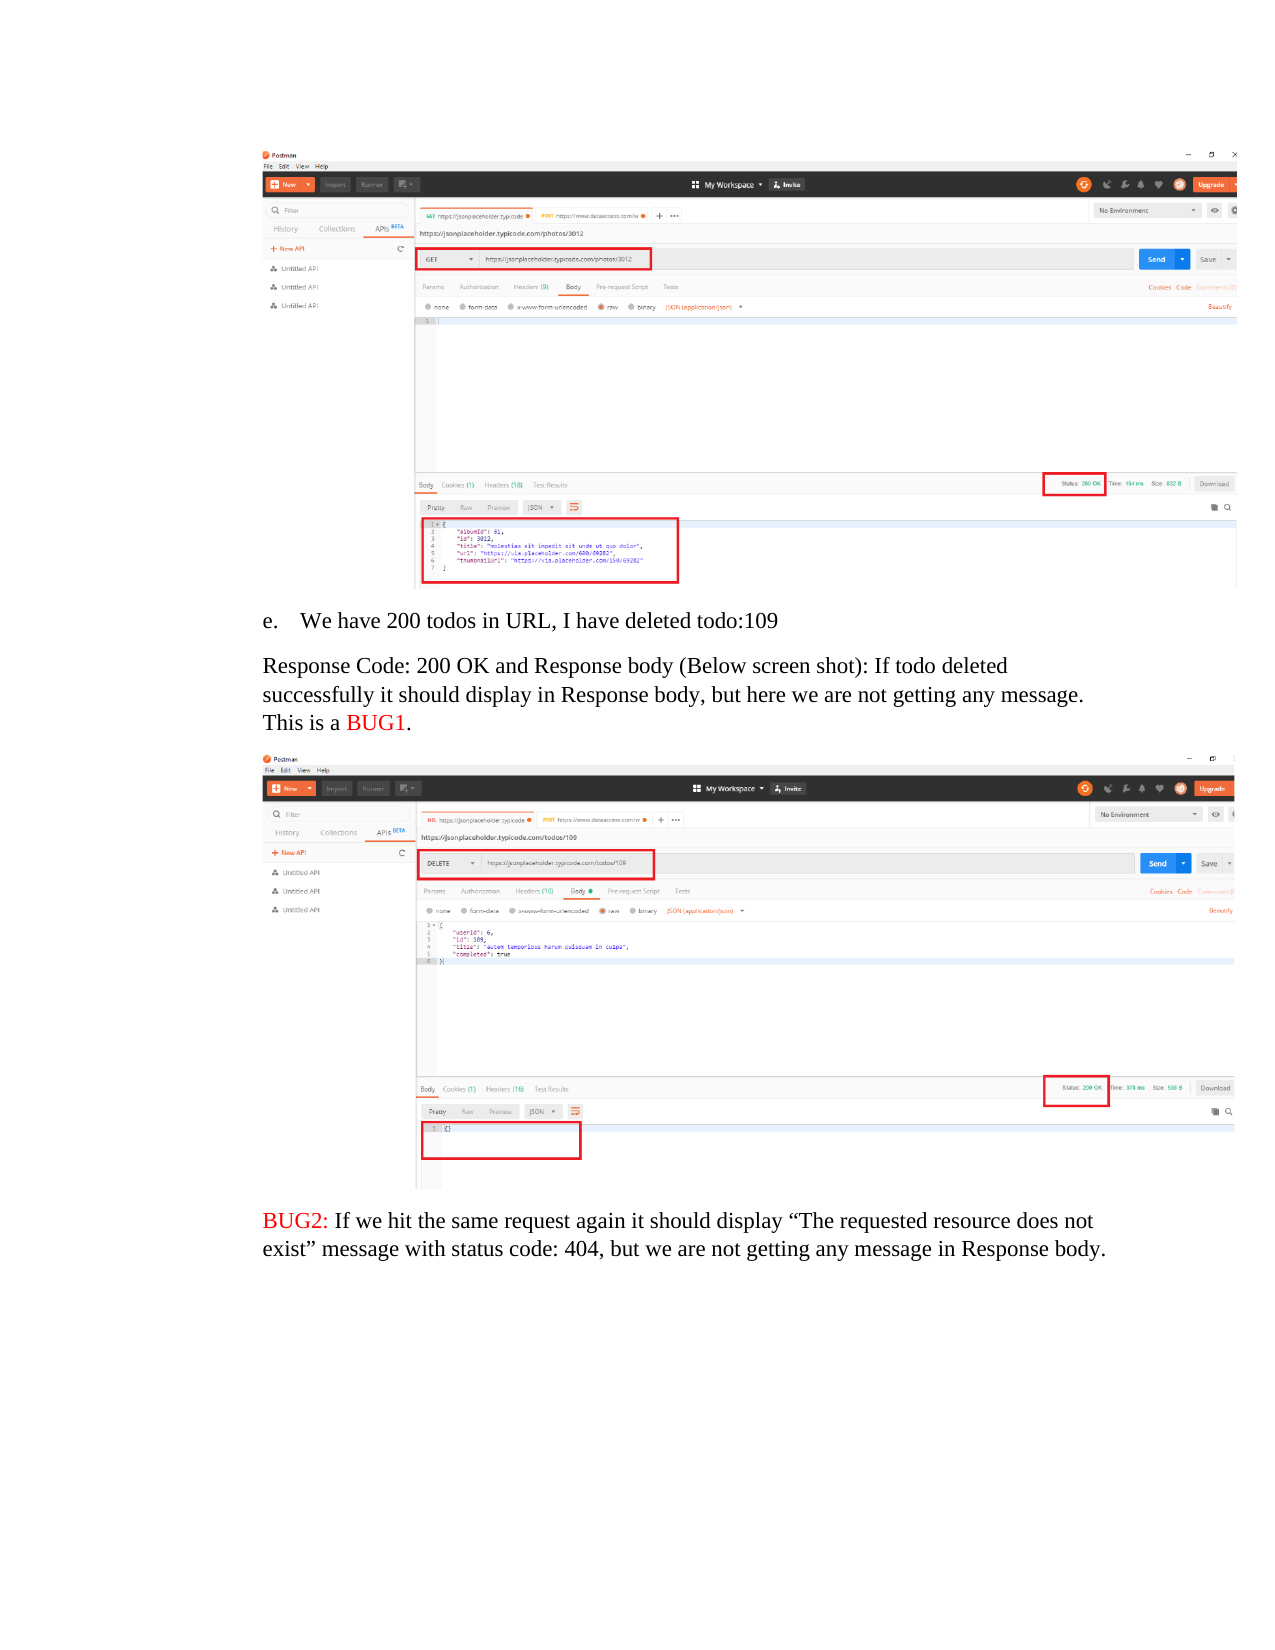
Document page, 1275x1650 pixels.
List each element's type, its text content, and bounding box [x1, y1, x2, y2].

text BUG2: If we hit the same request again it should display “The requested resource does not exist” message with status code: 404, but we are not getting any message in Response body. [262, 1207, 1125, 1262]
picture [262, 150, 1237, 589]
text Response Code: 200 OK and Response body (Below screen shot): If todo deleted successfully it should display in Response body, but here we are not getting any message. This is a BUG1. [262, 653, 1125, 736]
list We have 200 todos in URL, I have deleted todo:109 [262, 607, 1125, 634]
picture [262, 754, 1235, 1189]
